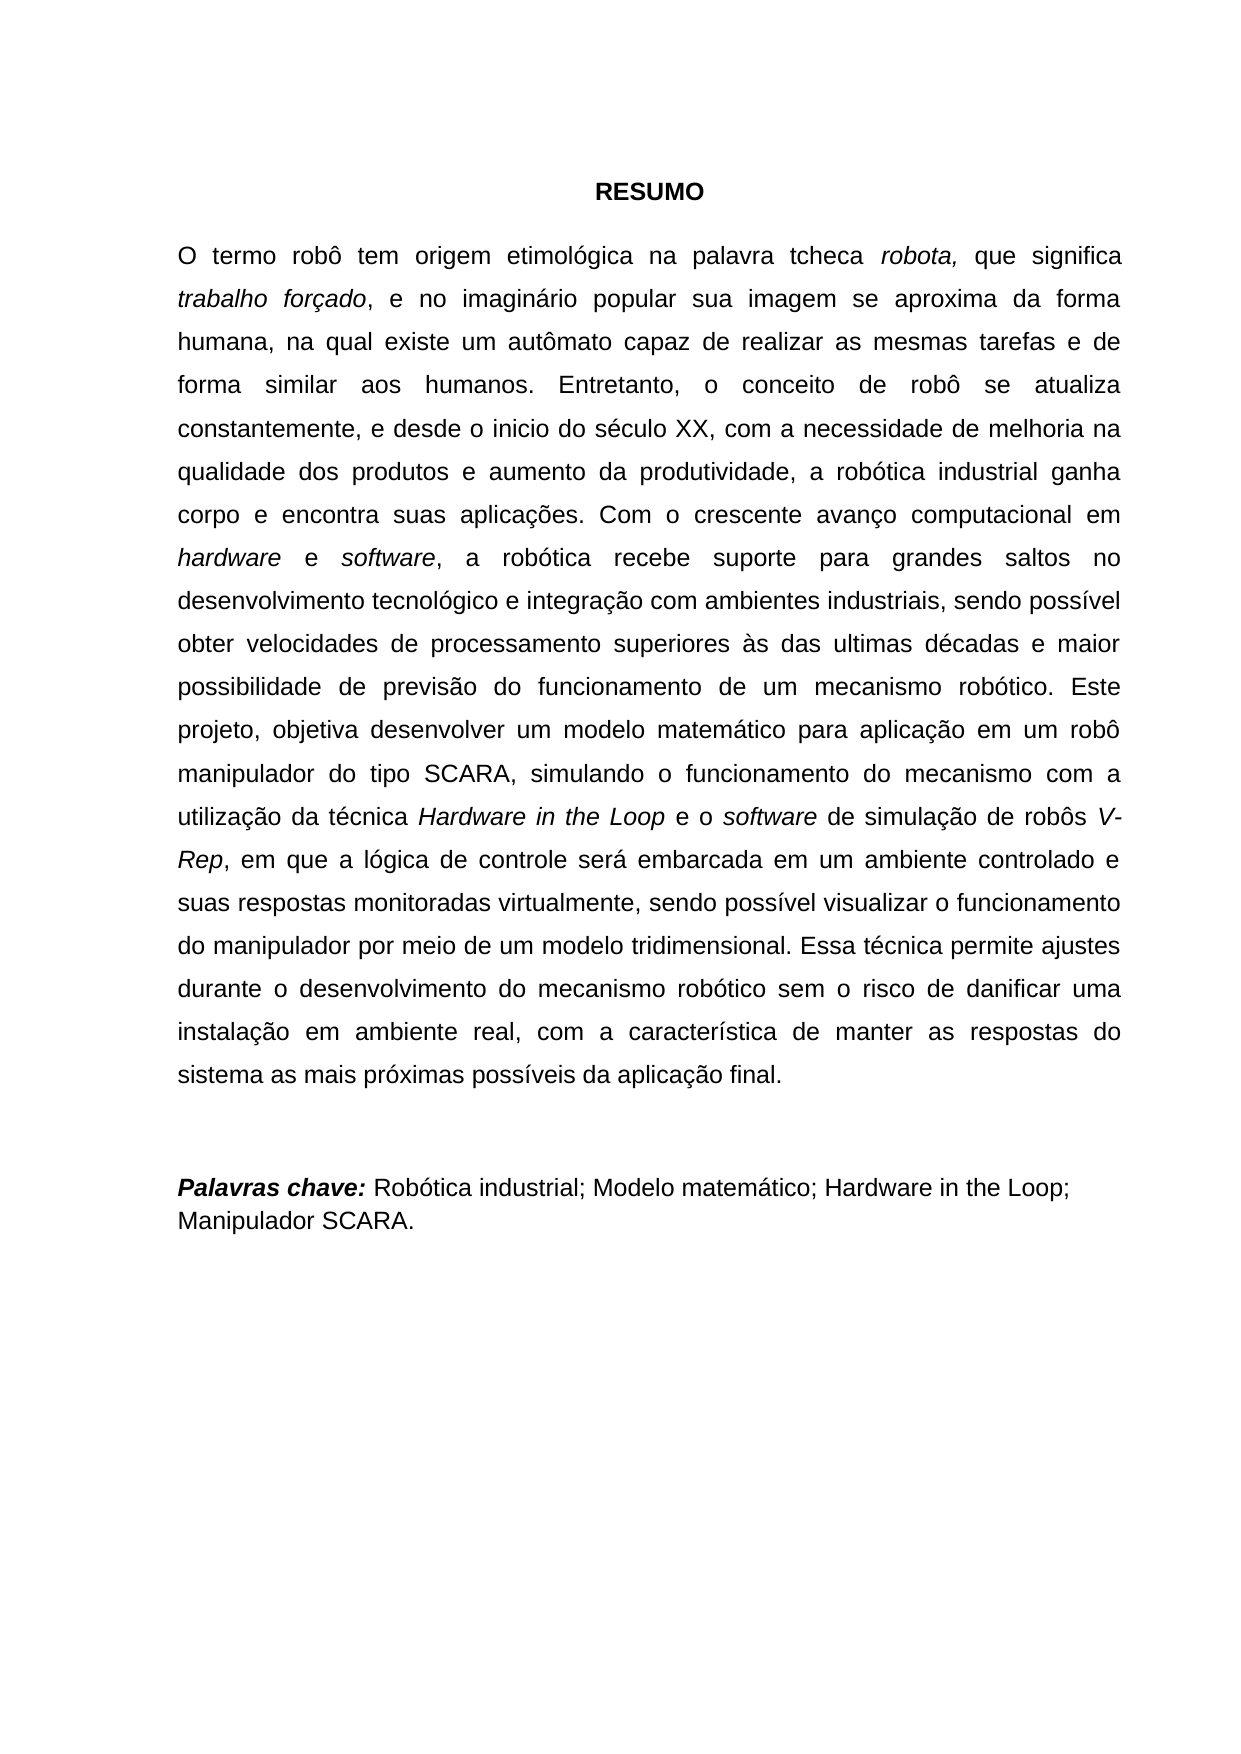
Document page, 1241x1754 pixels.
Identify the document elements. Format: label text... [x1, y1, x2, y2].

text Palavras chave: Robótica industrial; Modelo matemático; Hardware in the Loop; Manipulador SCARA. [177, 1173, 1122, 1235]
text RESUMO [177, 177, 1122, 206]
text O termo robô tem origem etimológica na palavra tcheca robota, que significa trabalho forçado, e no imaginário popular sua imagem se aproxima da forma humana, na qual existe um autômato capaz de realizar as mesmas tarefas e de forma similar aos humanos. Entretanto, o conceito de robô se atualiza constantemente, e desde o inicio do século XX, com a necessidade de melhoria na qualidade dos produtos e aumento da produtividade, a robótica industrial ganha corpo e encontra suas aplicações. Com o crescente avanço computacional em hardware e software, a robótica recebe suporte para grandes saltos no desenvolvimento tecnológico e integração com ambientes industriais, sendo possível obter velocidades de processamento superiores às das ultimas décadas e maior possibilidade de previsão do funcionamento de um mecanismo robótico. Este projeto, objetiva desenvolver um modelo matemático para aplicação em um robô manipulador do tipo SCARA, simulando o funcionamento do mecanismo com a utilização da técnica Hardware in the Loop e o software de simulação de robôs V-Rep, em que a lógica de controle será embarcada em um ambiente controlado e suas respostas monitoradas virtualmente, sendo possível visualizar o funcionamento do manipulador por meio de um modelo tridimensional. Essa técnica permite ajustes durante o desenvolvimento do mecanismo robótico sem o risco de danificar uma instalação em ambiente real, com a característica de manter as respostas do sistema as mais próximas possíveis da aplicação final. [177, 241, 1122, 1089]
